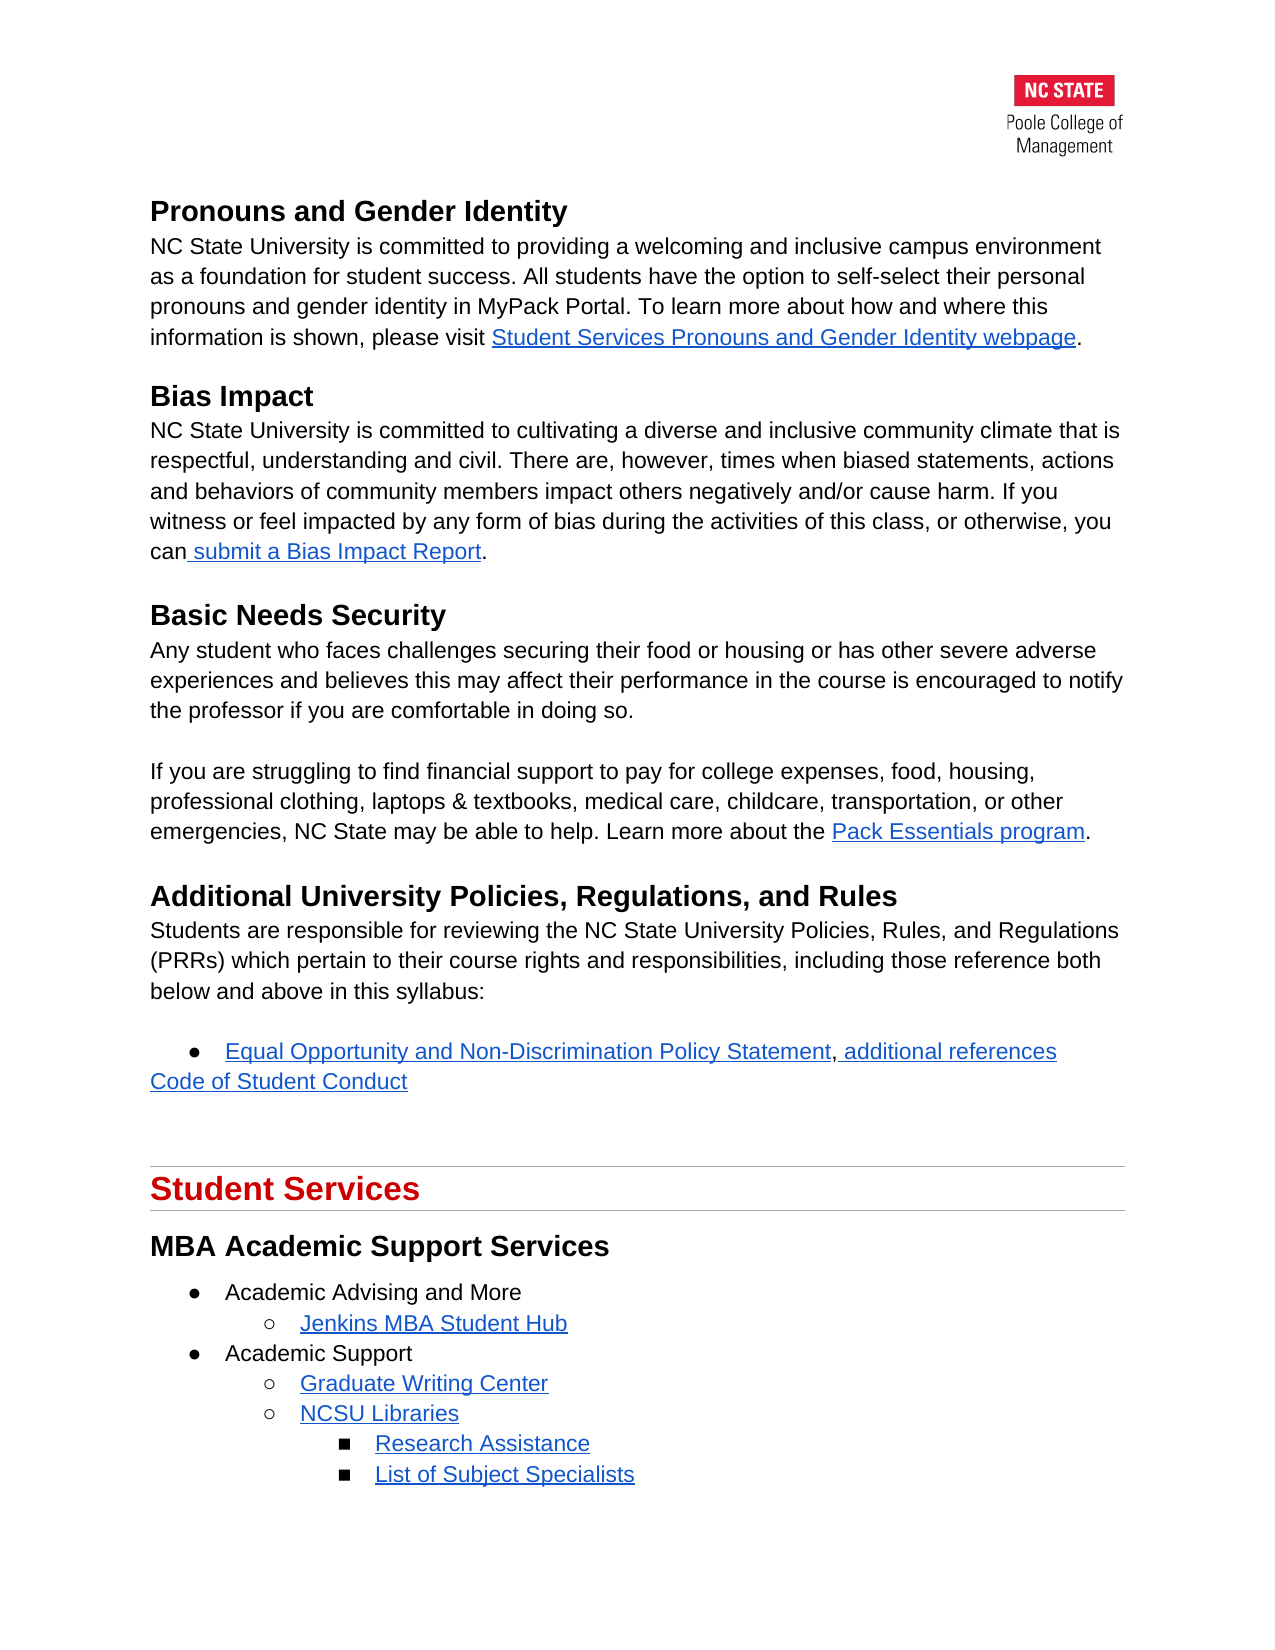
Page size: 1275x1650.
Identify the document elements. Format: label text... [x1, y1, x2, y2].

list Academic Advising and More [187, 1279, 1125, 1306]
list Graduate Writing Center [262, 1370, 1125, 1396]
text NC State University is committed to cultivating a diverse and inclusive community climate that is respectful, understanding and civil. There are, however, times when biased statements, actions and behaviors of community members impact others negatively and/or cause harm. If you witness or feel impacted by any form of bias during the activities of this class, or otherwise, you can submit a Bias Impact Report. [150, 417, 1125, 564]
list NCSU Libraries [262, 1400, 1125, 1427]
subtitle Bias Impact [150, 379, 1125, 412]
subtitle Pronouns and Gender Identity [150, 194, 1125, 228]
subtitle Basic Needs Security [150, 598, 1125, 632]
text Students are responsible for reviewing the NC State University Policies, Rules, and Regulations (PRRs) which pertain to their course rights and responsibilities, including those reference both below and above in this syllabus: [150, 917, 1125, 1004]
list List of Subject Specialists [337, 1461, 1125, 1487]
subtitle Student Services [150, 1167, 1125, 1210]
text NC State University is committed to providing a welcoming and inclusive campus environment as a foundation for student success. All students have the option to self-select their personal pronouns and gender identity in MyPack Portal. To learn more about how and where this information is shown, please visit Student Services Pronouns and Gender Identity webpage. [150, 233, 1125, 350]
list Research Assistance [337, 1430, 1125, 1457]
list Equal Opportunity and Non-Discrimination Policy Statement, additional references [187, 1038, 1125, 1064]
text Any student who faces challenges securing their food or housing or has other severe adverse experiences and believes this may affect their performance in the course is encouraged to notify the professor if you are comfortable in doing so. If you are struggling to find financial support to pay for college expenses, food, housing, professional clothing, laptops & textbooks, medical care, childcare, transportation, or other emergencies, NC State may be able to help. Learn more about the Pack Essentials program. [150, 637, 1125, 844]
list Academic Support [187, 1340, 1125, 1366]
list Jenkins MBA Student Hub [262, 1309, 1125, 1336]
text Code of Student Conduct [150, 1068, 1125, 1094]
subtitle MBA Academic Support Services [150, 1229, 1125, 1263]
picture [1007, 75, 1125, 161]
subtitle Additional University Policies, Regulations, and Rules [150, 879, 1125, 912]
